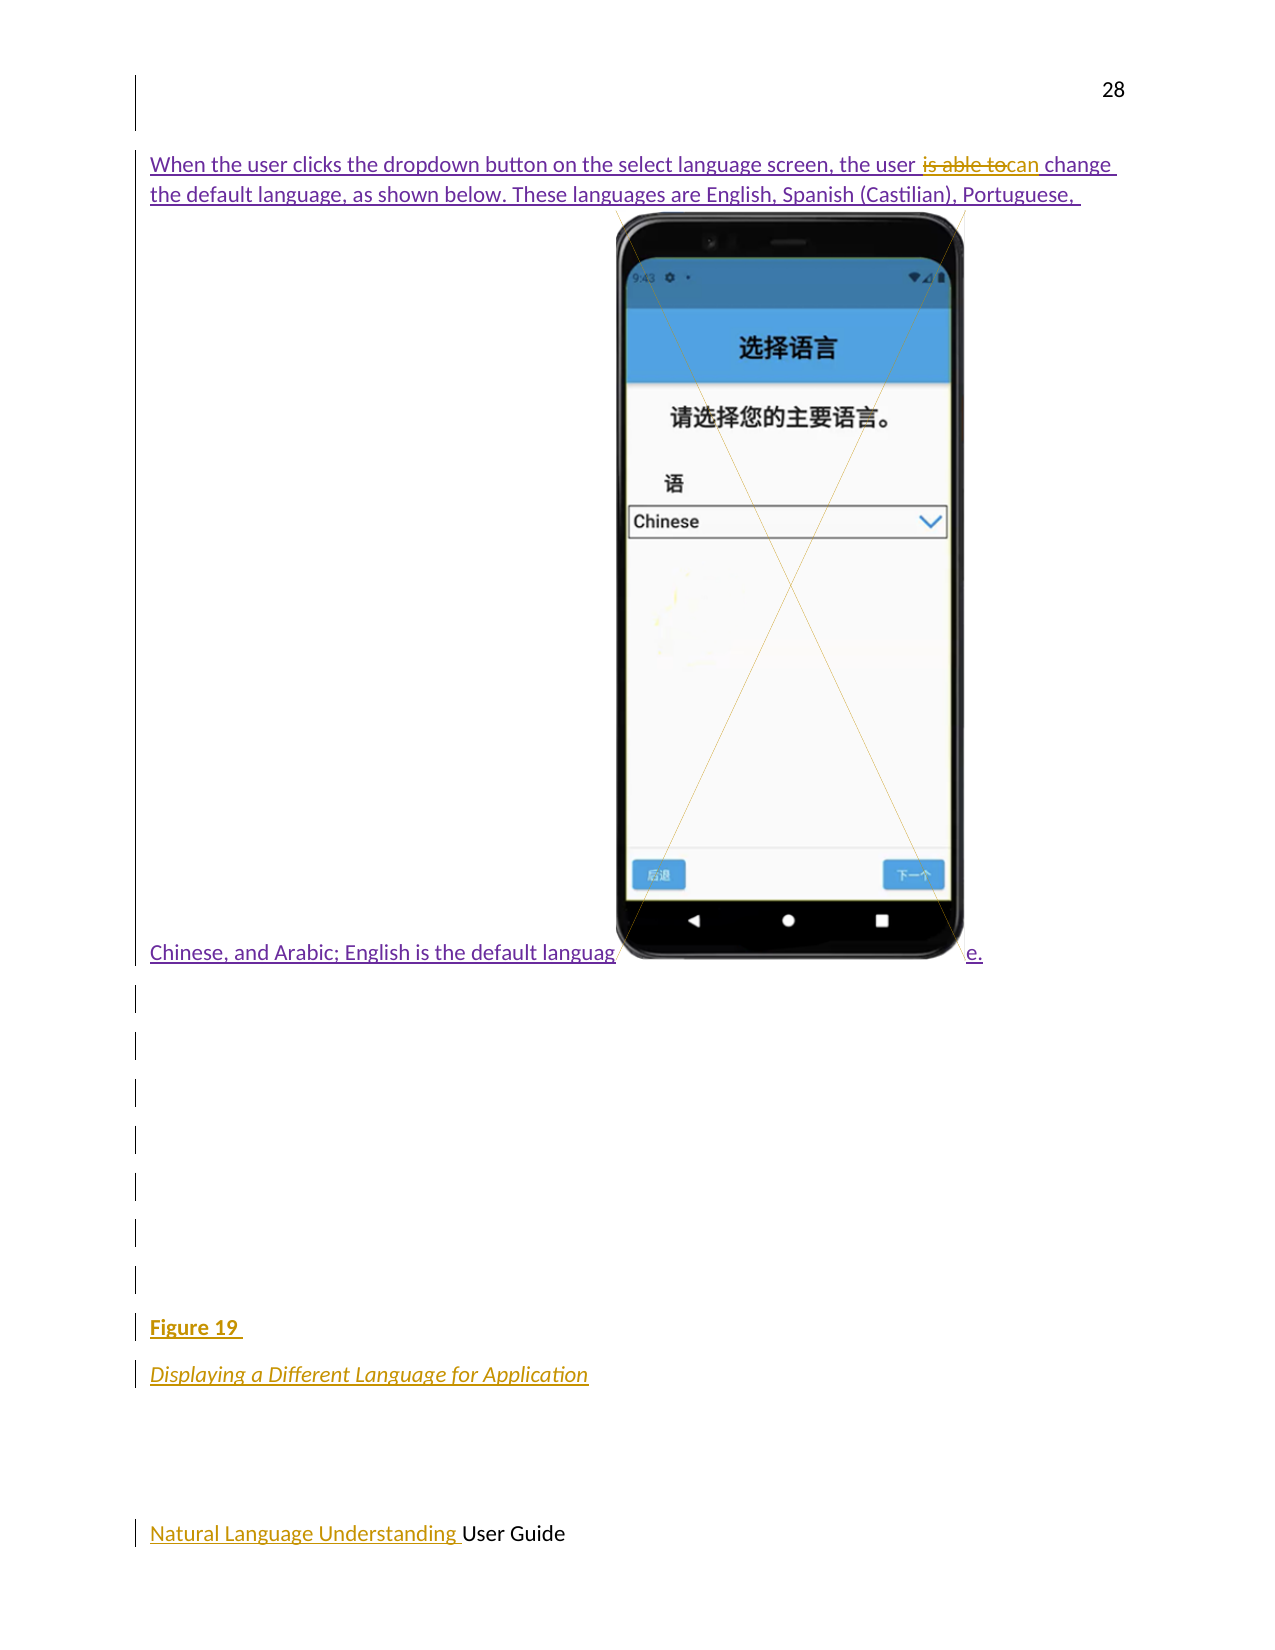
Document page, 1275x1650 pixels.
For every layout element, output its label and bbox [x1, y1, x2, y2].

picture [617, 588, 965, 961]
picture [615, 212, 790, 959]
picture [792, 213, 966, 958]
picture [617, 210, 965, 583]
